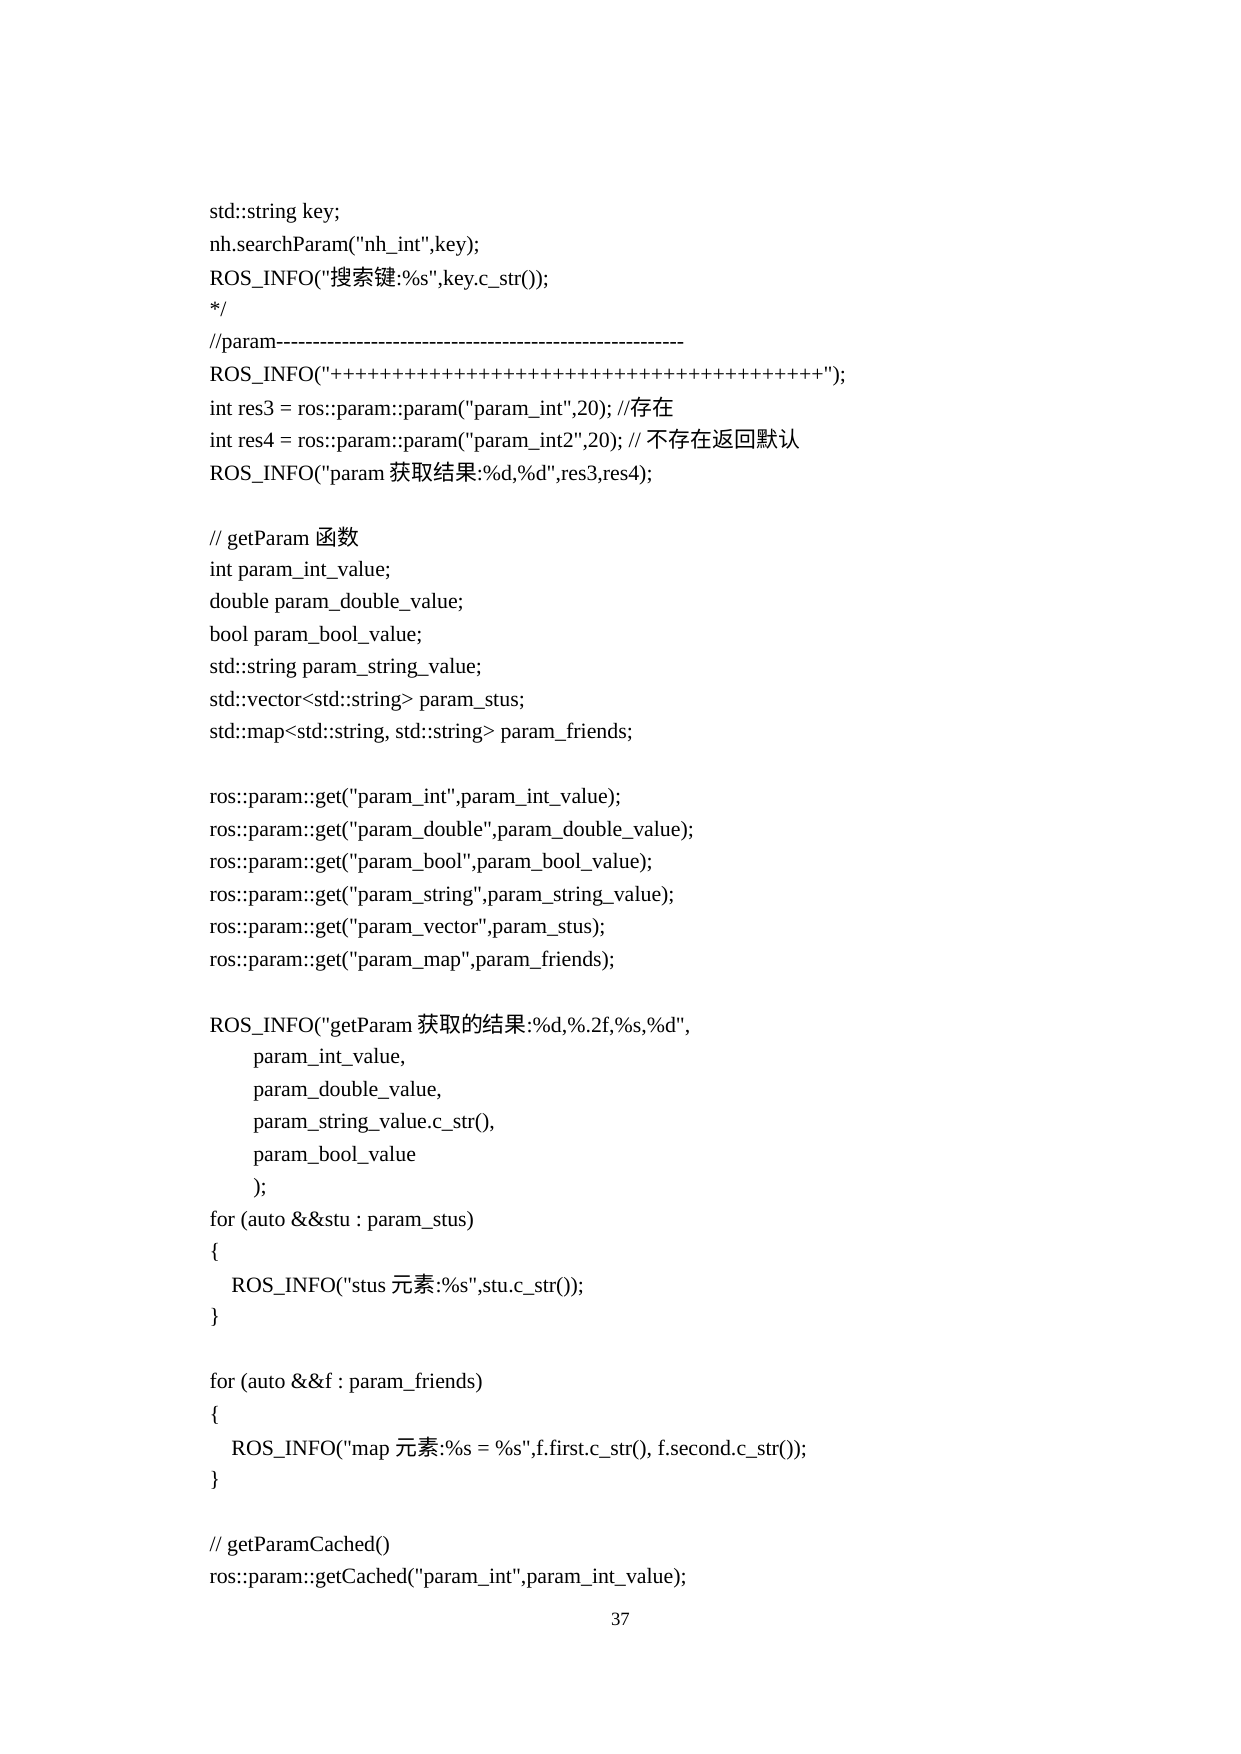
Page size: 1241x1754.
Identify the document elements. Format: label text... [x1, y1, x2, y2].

text // getParamCached() [187, 1527, 1053, 1559]
text bool param_bool_value; [187, 617, 1053, 649]
text ros::param::get("param_string",param_string_value); [187, 877, 1053, 909]
text ros::param::getCached("param_int",param_int_value); [187, 1559, 1053, 1592]
text ); [187, 1169, 1053, 1202]
text param_string_value.c_str(), [187, 1104, 1053, 1137]
text param_double_value, [187, 1072, 1053, 1104]
text ros::param::get("param_map",param_friends); [187, 942, 1053, 974]
text // getParam 函数 [187, 519, 1053, 552]
text int res4 = ros::param::param("param_int2",20); // 不存在返回默认 [187, 422, 1053, 454]
text std::map<std::string, std::string> param_friends; [187, 714, 1053, 747]
text ros::param::get("param_double",param_double_value); [187, 812, 1053, 844]
text ROS_INFO("搜索键:%s",key.c_str()); [187, 259, 1053, 292]
text { [187, 1397, 1053, 1429]
text param_int_value, [187, 1039, 1053, 1072]
text ros::param::get("param_int",param_int_value); [187, 779, 1053, 812]
text double param_double_value; [187, 584, 1053, 617]
text ROS_INFO("getParam获取的结果:%d,%.2f,%s,%d", [187, 1007, 1053, 1039]
text std::string key; [187, 194, 1053, 227]
text ROS_INFO("stus 元素:%s",stu.c_str()); [187, 1267, 1053, 1299]
text //param-------------------------------------------------------- [187, 324, 1053, 357]
text } [187, 1462, 1053, 1494]
text ros::param::get("param_vector",param_stus); [187, 909, 1053, 942]
text ROS_INFO("param获取结果:%d,%d",res3,res4); [187, 454, 1053, 487]
text int res3 = ros::param::param("param_int",20); //存在 [187, 389, 1053, 422]
text std::string param_string_value; [187, 649, 1053, 682]
text int param_int_value; [187, 552, 1053, 584]
text ROS_INFO("++++++++++++++++++++++++++++++++++++++++"); [187, 357, 1053, 389]
text } [187, 1299, 1053, 1332]
text { [187, 1234, 1053, 1267]
text ros::param::get("param_bool",param_bool_value); [187, 844, 1053, 877]
text param_bool_value [187, 1137, 1053, 1169]
text nh.searchParam("nh_int",key); [187, 227, 1053, 259]
text */ [187, 292, 1053, 324]
text for (auto &&f : param_friends) [187, 1364, 1053, 1397]
text std::vector<std::string> param_stus; [187, 682, 1053, 714]
text ROS_INFO("map 元素:%s = %s",f.first.c_str(), f.second.c_str()); [187, 1429, 1053, 1462]
text for (auto &&stu : param_stus) [187, 1202, 1053, 1234]
